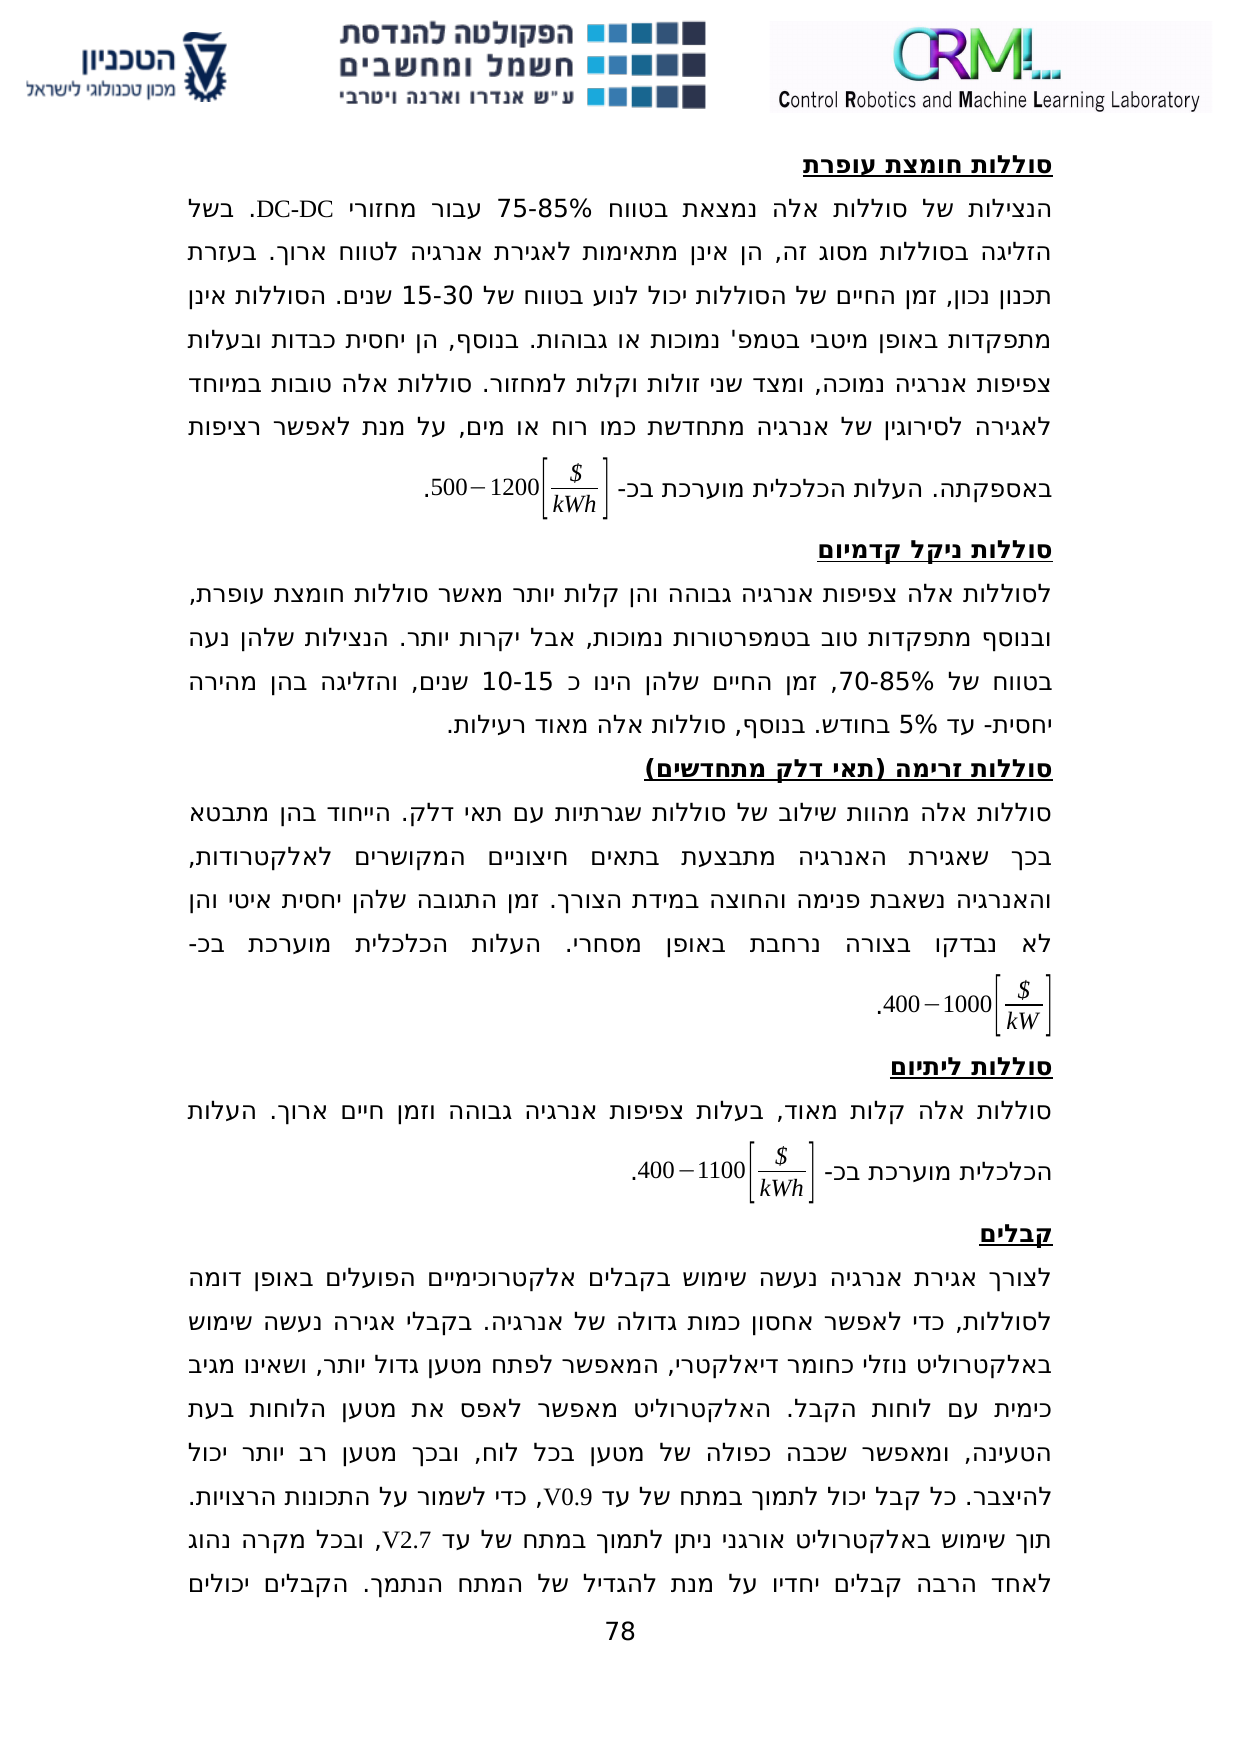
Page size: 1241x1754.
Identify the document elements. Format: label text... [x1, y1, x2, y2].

picture [26, 32, 227, 102]
subtitle סוללות ניקל קדמיום [187, 536, 1053, 565]
subtitle סוללות זרימה (תאי דלק מתחדשים) [187, 754, 1053, 783]
text הנצילות של סוללות אלה נמצאת בטווח 75-85% עבור מחזורי DC-DC. בשל הזליגה בסוללות מסוג זה, הן אינן מתאימות לאגירת אנרגיה לטווח ארוך. בעזרת תכנון נכון, זמן החיים של הסוללות יכול לנוע בטווח של 15-30 שנים. הסוללות אינן מתפקדות באופן מיטבי בטמפ' נמוכות או גבוהות. בנוסף, הן יחסית כבדות ובעלות צפיפות אנרגיה נמוכה, ומצד שני זולות וקלות למחזור. סוללות אלה טובות במיוחד לאגירה לסירוגין של אנרגיה מתחדשת כמו רוח או מים, על מנת לאפשר רציפות באספקתה. העלות הכלכלית מוערכת בכ- . [187, 194, 1053, 521]
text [187, 1263, 1053, 1598]
subtitle קבלים [187, 1219, 1053, 1248]
subtitle סוללות חומצת עופרת [187, 150, 1053, 179]
picture [333, 17, 706, 112]
text סוללות אלה מהוות שילוב של סוללות שגרתיות עם תאי דלק. הייחוד בהן מתבטא בכך שאגירת האנרגיה מתבצעת בתאים חיצוניים המקושרים לאלקטרודות, והאנרגיה נשאבת פנימה והחוצה במידת הצורך. זמן התגובה שלהן יחסית איטי והן לא נבדקו בצורה נרחבת באופן מסחרי. העלות הכלכלית מוערכת בכ- . [187, 798, 1053, 1038]
subtitle סוללות ליתיום [187, 1052, 1053, 1082]
picture [768, 21, 1213, 113]
text סוללות אלה קלות מאוד, בעלות צפיפות אנרגיה גבוהה וזמן חיים ארוך. העלות הכלכלית מוערכת בכ- . [187, 1096, 1053, 1204]
text לסוללות אלה צפיפות אנרגיה גבוהה והן קלות יותר מאשר סוללות חומצת עופרת, ובנוסף מתפקדות טוב בטמפרטורות נמוכות, אבל יקרות יותר. הנצילות שלהן נעה בטווח של 70-85%, זמן החיים שלהן הינו כ 10-15 שנים, והזליגה בהן מהירה יחסית- עד 5% בחודש. בנוסף, סוללות אלה מאוד רעילות. [187, 579, 1053, 740]
